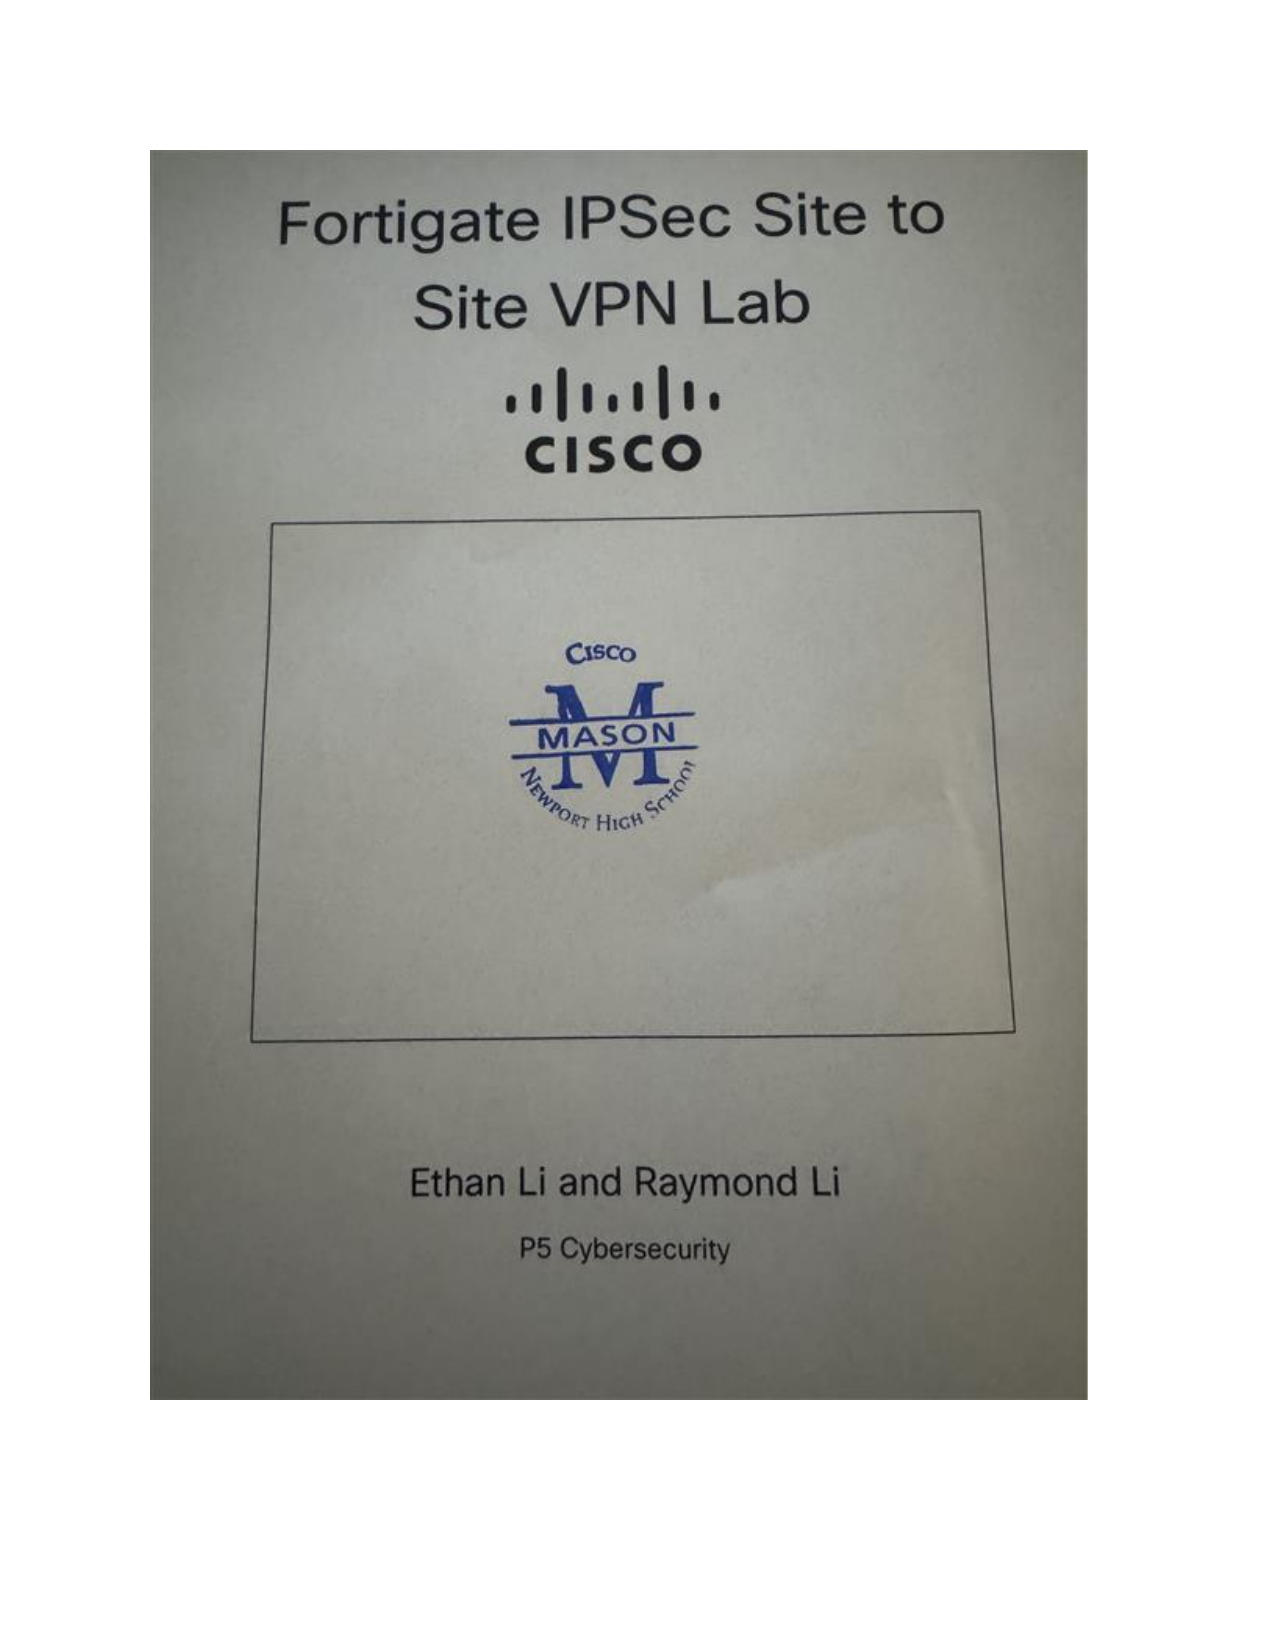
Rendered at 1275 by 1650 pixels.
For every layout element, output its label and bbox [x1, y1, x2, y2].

picture [150, 150, 1088, 1400]
